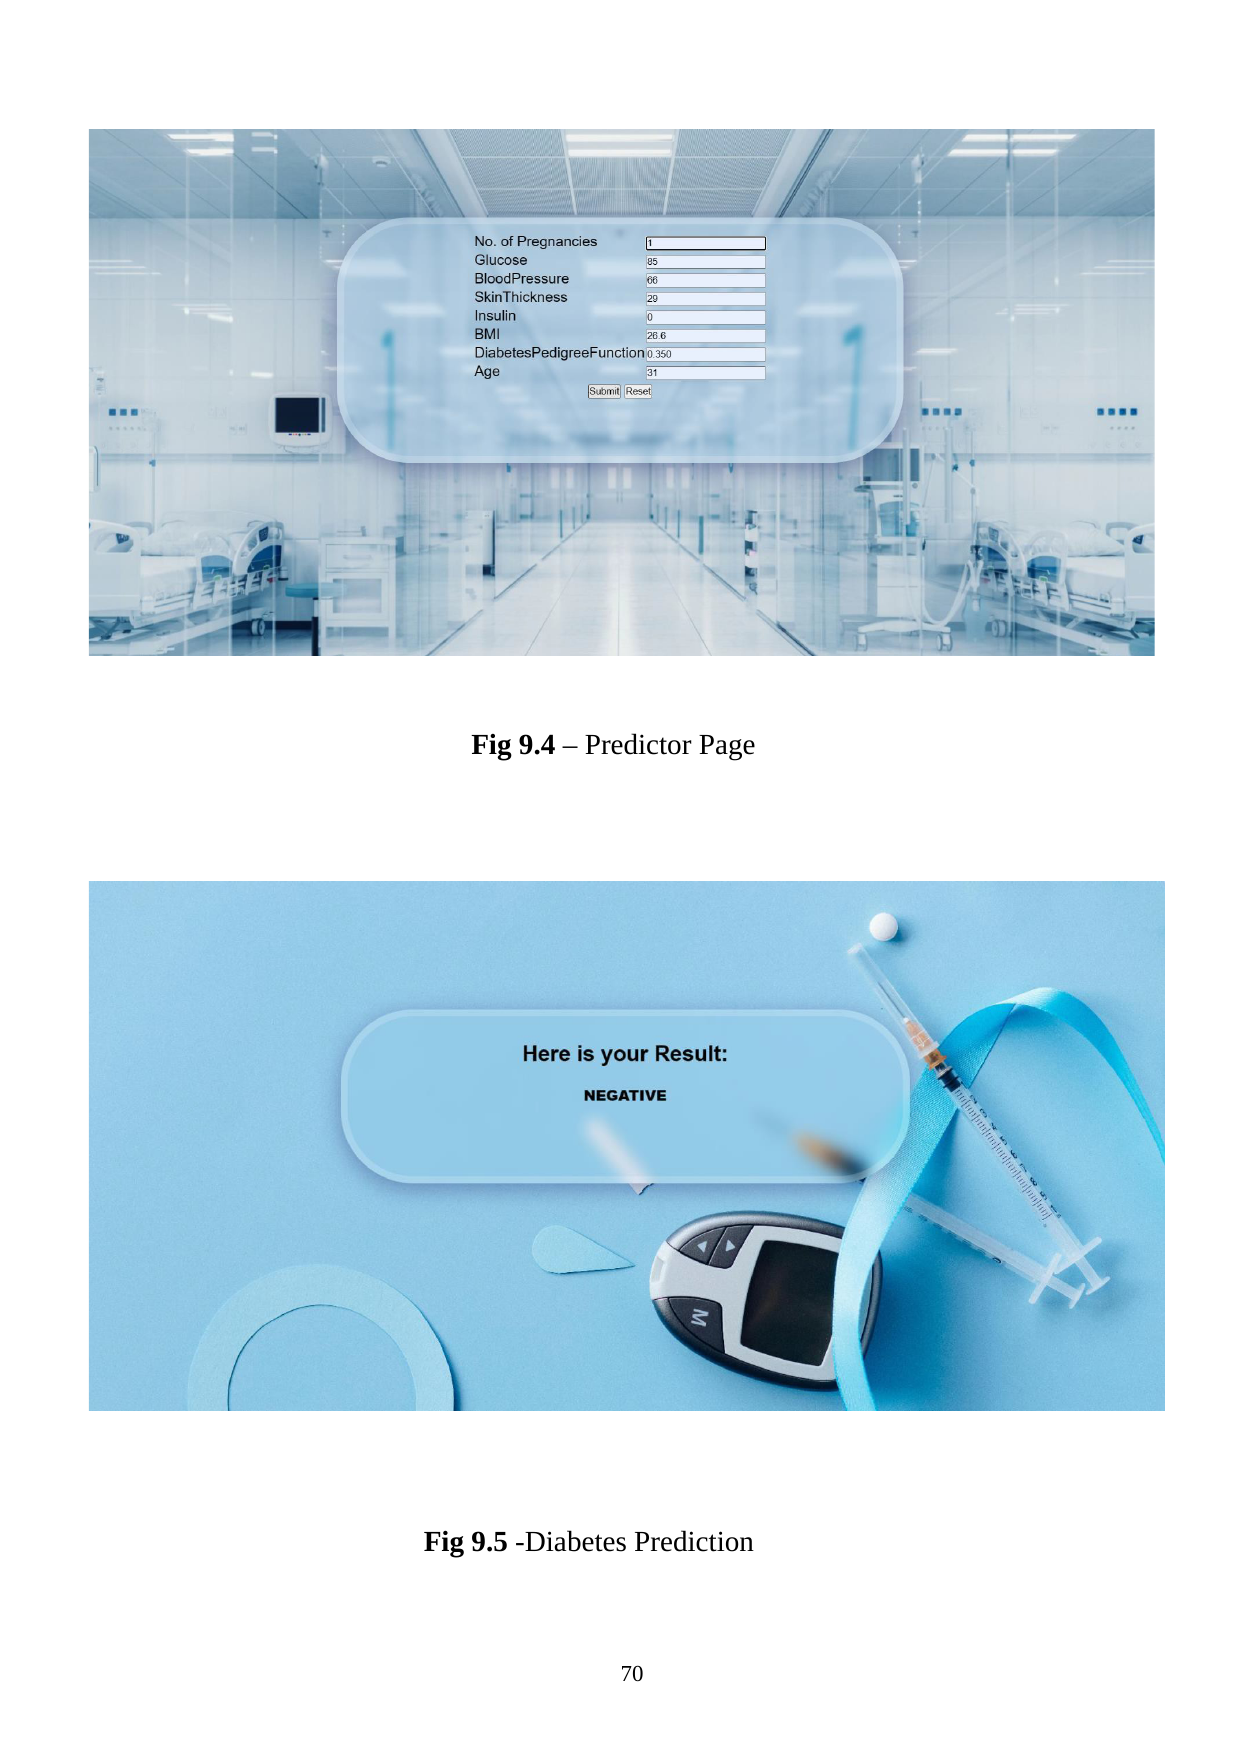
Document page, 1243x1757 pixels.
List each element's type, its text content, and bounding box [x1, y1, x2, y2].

picture [88, 129, 1155, 656]
text Fig 9.5 -Diabetes Prediction [423, 1524, 1205, 1557]
picture [88, 881, 1165, 1411]
text Fig 9.4 – Predictor Page [283, 727, 943, 761]
